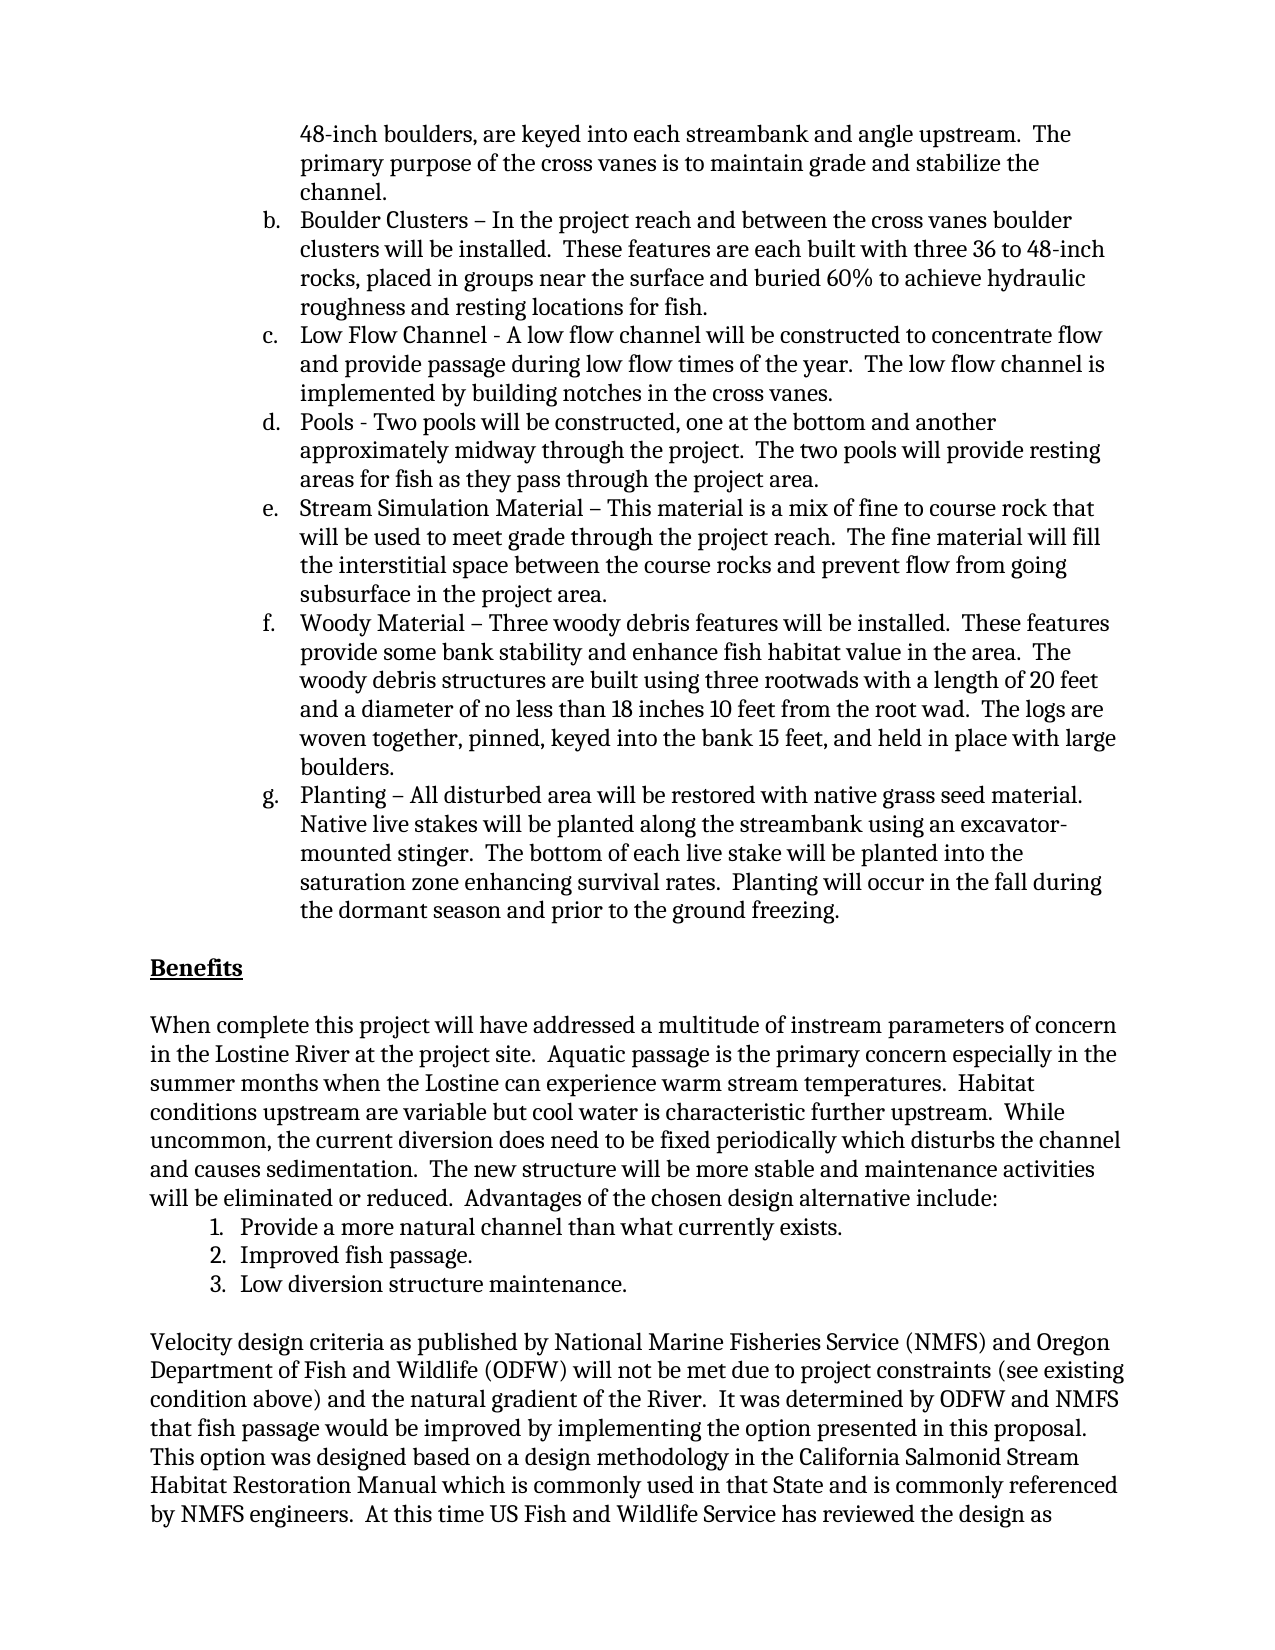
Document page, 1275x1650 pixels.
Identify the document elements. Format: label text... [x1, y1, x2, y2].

list Boulder Clusters – In the project reach and between the cross vanes boulder clusters will be installed. These features are each built with three 36 to 48-inch rocks, placed in groups near the surface and buried 60% to achieve hydraulic roughness and resting locations for fish. [262, 206, 1125, 321]
list Woody Material – Three woody debris features will be installed. These features provide some bank stability and enhance fish habitat value in the area. The woody debris structures are built using three rootwads with a length of 20 feet and a diameter of no less than 18 inches 10 feet from the root wad. The logs are woven together, pinned, keyed into the bank 15 feet, and held in place with large boulders. [262, 609, 1125, 781]
list Planting – All disturbed area will be restored with native grass seed material. Native live stakes will be planted along the streambank using an excavator-mounted stinger. The bottom of each live stake will be planted into the saturation zone enhancing survival rates. Planting will occur in the fall during the dormant season and prior to the ground freezing. [262, 781, 1125, 925]
text When complete this project will have addressed a multitude of instream parameters of concern in the Lostine River at the project site. Aquatic passage is the primary concern especially in the summer months when the Lostine can experience warm stream temperatures. Habitat conditions upstream are variable but cool water is characteristic further upstream. While uncommon, the current diversion does need to be fixed periodically which disturbs the channel and causes sedimentation. The new structure will be more stable and maintenance activities will be eliminated or reduced. Advantages of the chosen design alternative include: [150, 1011, 1125, 1212]
list Low Flow Channel - A low flow channel will be constructed to concentrate flow and provide passage during low flow times of the year. The low flow channel is implemented by building notches in the cross vanes. [262, 321, 1125, 407]
list Improved fish passage. [210, 1241, 1125, 1270]
list Provide a more natural channel than what currently exists. [210, 1212, 1125, 1241]
list Low diversion structure maintenance. [210, 1270, 1125, 1299]
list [262, 120, 1125, 206]
text Benefits [150, 954, 1125, 982]
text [150, 1327, 1125, 1529]
list Stream Simulation Material – This material is a mix of fine to course rock that will be used to meet grade through the project reach. The fine material will fill the interstitial space between the course rocks and prevent flow from going subsurface in the project area. [262, 494, 1125, 609]
list Pools - Two pools will be constructed, one at the bottom and another approximately midway through the project. The two pools will provide resting areas for fish as they pass through the project area. [262, 407, 1125, 494]
